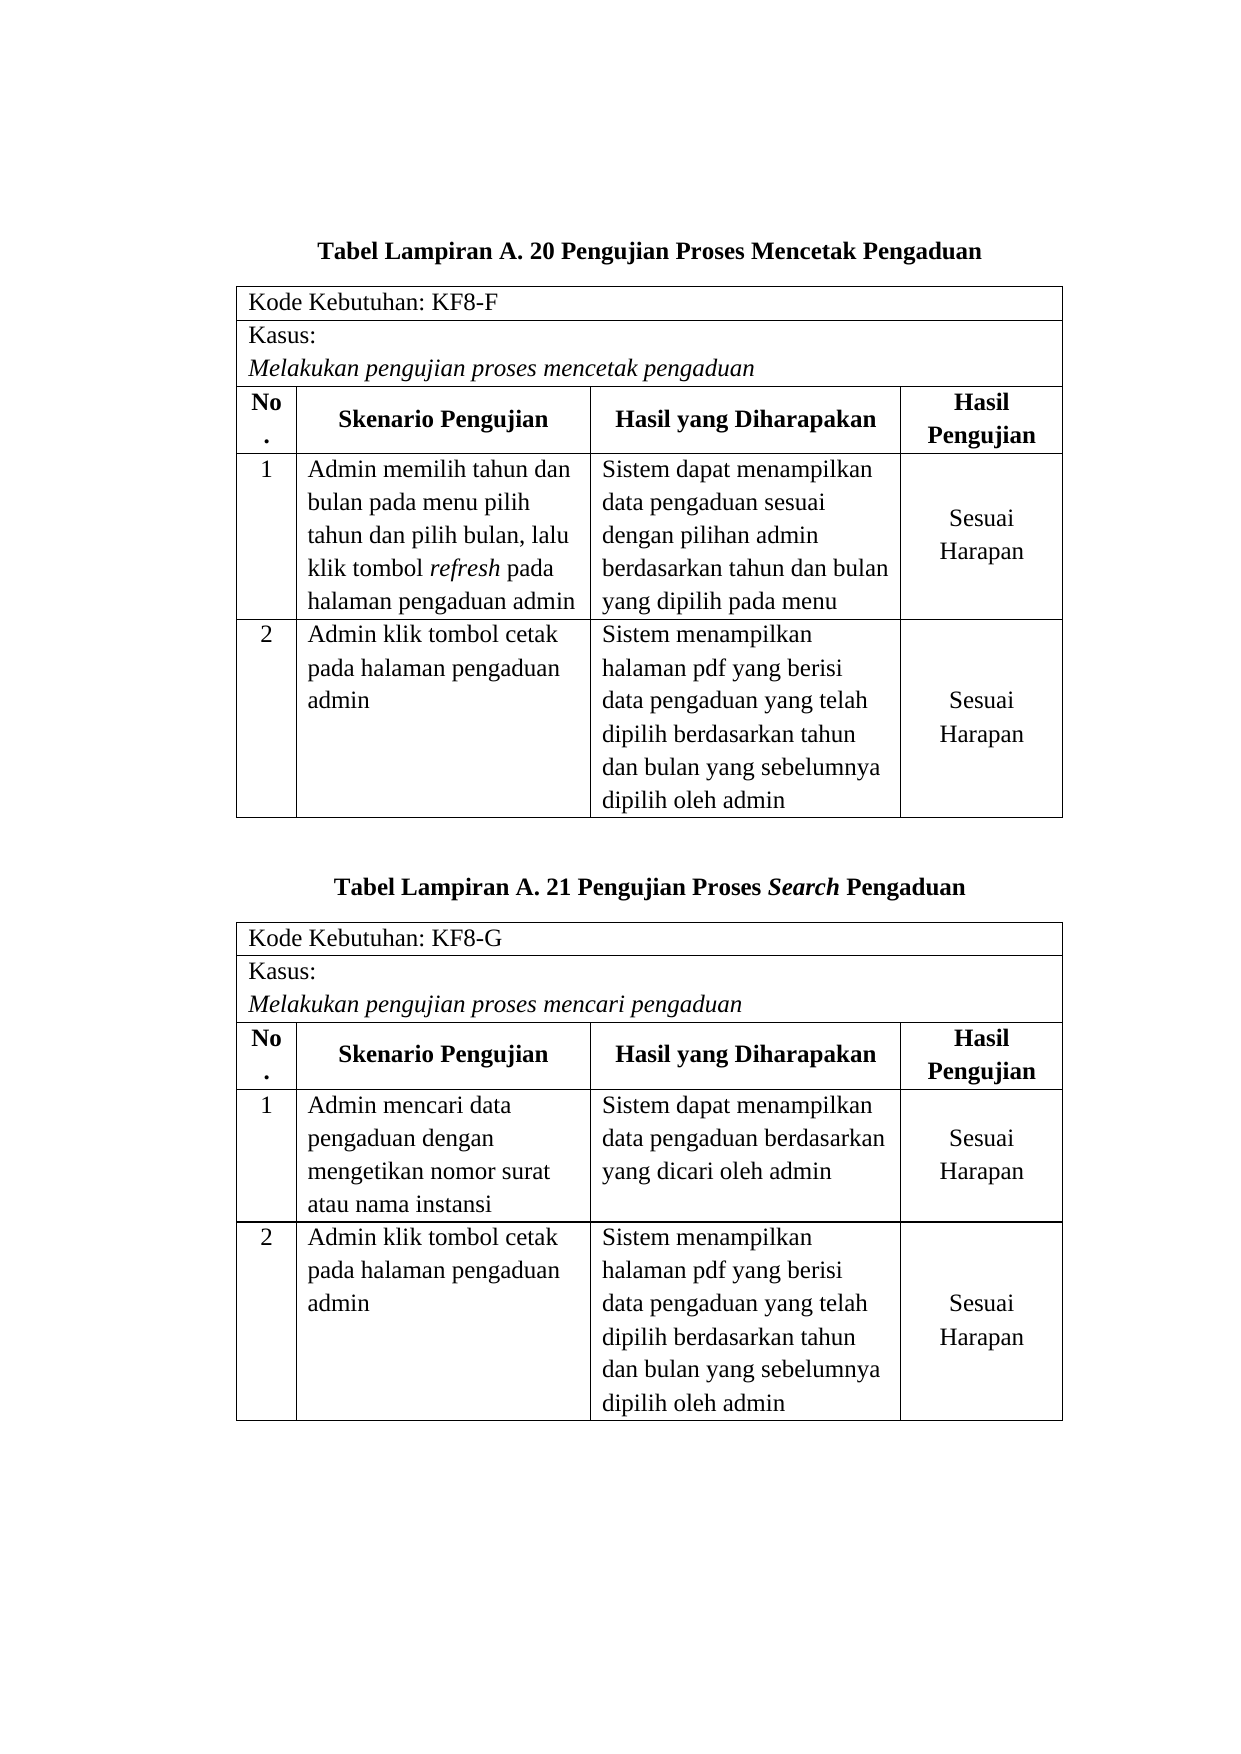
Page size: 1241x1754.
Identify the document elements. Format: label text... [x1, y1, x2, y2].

table_cell Admin klik tombol cetak pada halaman pengaduan admin [297, 620, 590, 817]
table_cell 2 [237, 1223, 296, 1420]
table_cell Sesuai Harapan [901, 1223, 1062, 1420]
table_cell Sistem menampilkan halaman pdf yang berisi data pengaduan yang telah dipilih berdasarkan tahun dan bulan yang sebelumnya dipilih oleh admin [591, 1223, 900, 1420]
table_cell Hasil Pengujian [901, 1023, 1062, 1089]
table_cell Sesuai Harapan [901, 454, 1062, 618]
table_cell Hasil Pengujian [901, 387, 1062, 453]
table_cell No. [237, 1023, 296, 1089]
table_header Kode Kebutuhan: KF8-F [237, 287, 1062, 319]
table_cell Hasil yang Diharapakan [591, 387, 900, 453]
table_cell Skenario Pengujian [297, 1023, 590, 1089]
text Tabel Lampiran A. 20 Pengujian Proses Mencetak Pengaduan [236, 236, 1063, 265]
table_cell 1 [237, 454, 296, 618]
table_cell Sistem dapat menampilkan data pengaduan sesuai dengan pilihan admin berdasarkan tahun dan bulan yang dipilih pada menu [591, 454, 900, 618]
table_cell Hasil yang Diharapakan [591, 1023, 900, 1089]
table_cell Sesuai Harapan [901, 1090, 1062, 1221]
table_cell Sistem menampilkan halaman pdf yang berisi data pengaduan yang telah dipilih berdasarkan tahun dan bulan yang sebelumnya dipilih oleh admin [591, 620, 900, 817]
table_cell No. [237, 387, 296, 453]
table_cell Kasus: Melakukan pengujian proses mencari pengaduan [237, 956, 1062, 1022]
table_cell 2 [237, 620, 296, 817]
table_cell Skenario Pengujian [297, 387, 590, 453]
table_header Kode Kebutuhan: KF8-G [237, 923, 1062, 955]
table_cell Sesuai Harapan [901, 620, 1062, 817]
table_cell Admin mencari data pengaduan dengan mengetikan nomor surat atau nama instansi [297, 1090, 590, 1221]
table_cell Sistem dapat menampilkan data pengaduan berdasarkan yang dicari oleh admin [591, 1090, 900, 1221]
table_cell Admin klik tombol cetak pada halaman pengaduan admin [297, 1223, 590, 1420]
table_cell Kasus: Melakukan pengujian proses mencetak pengaduan [237, 321, 1062, 386]
text Tabel Lampiran A. 21 Pengujian Proses Search Pengaduan [236, 872, 1063, 901]
table_cell Admin memilih tahun dan bulan pada menu pilih tahun dan pilih bulan, lalu klik tombol refresh pada halaman pengaduan admin [297, 454, 590, 618]
table_cell 1 [237, 1090, 296, 1221]
